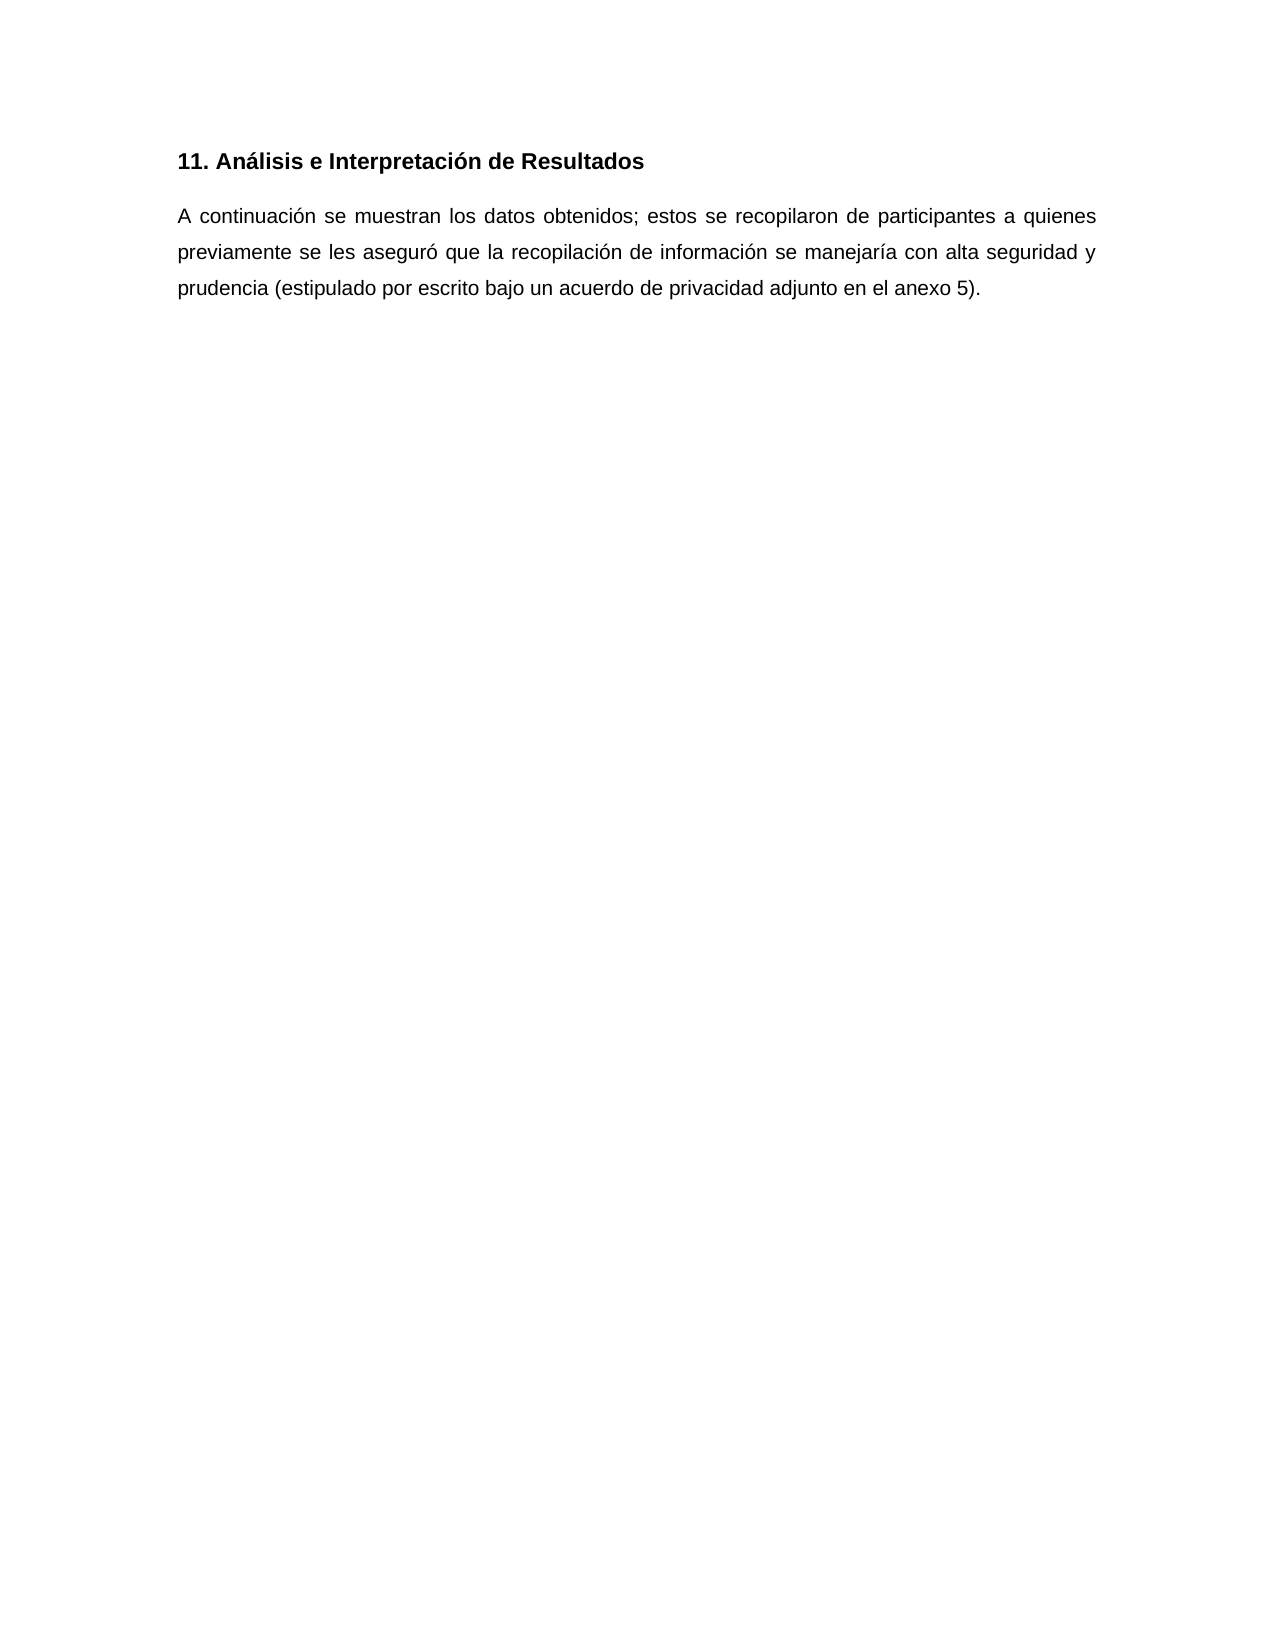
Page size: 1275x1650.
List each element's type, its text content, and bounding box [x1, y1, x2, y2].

text 11. Análisis e Interpretación de Resultados [177, 148, 1098, 174]
text A continuación se muestran los datos obtenidos; estos se recopilaron de participantes a quienes previamente se les aseguró que la recopilación de información se manejaría con alta seguridad y prudencia (estipulado por escrito bajo un acuerdo de privacidad adjunto en el anexo 5). [177, 204, 1098, 299]
